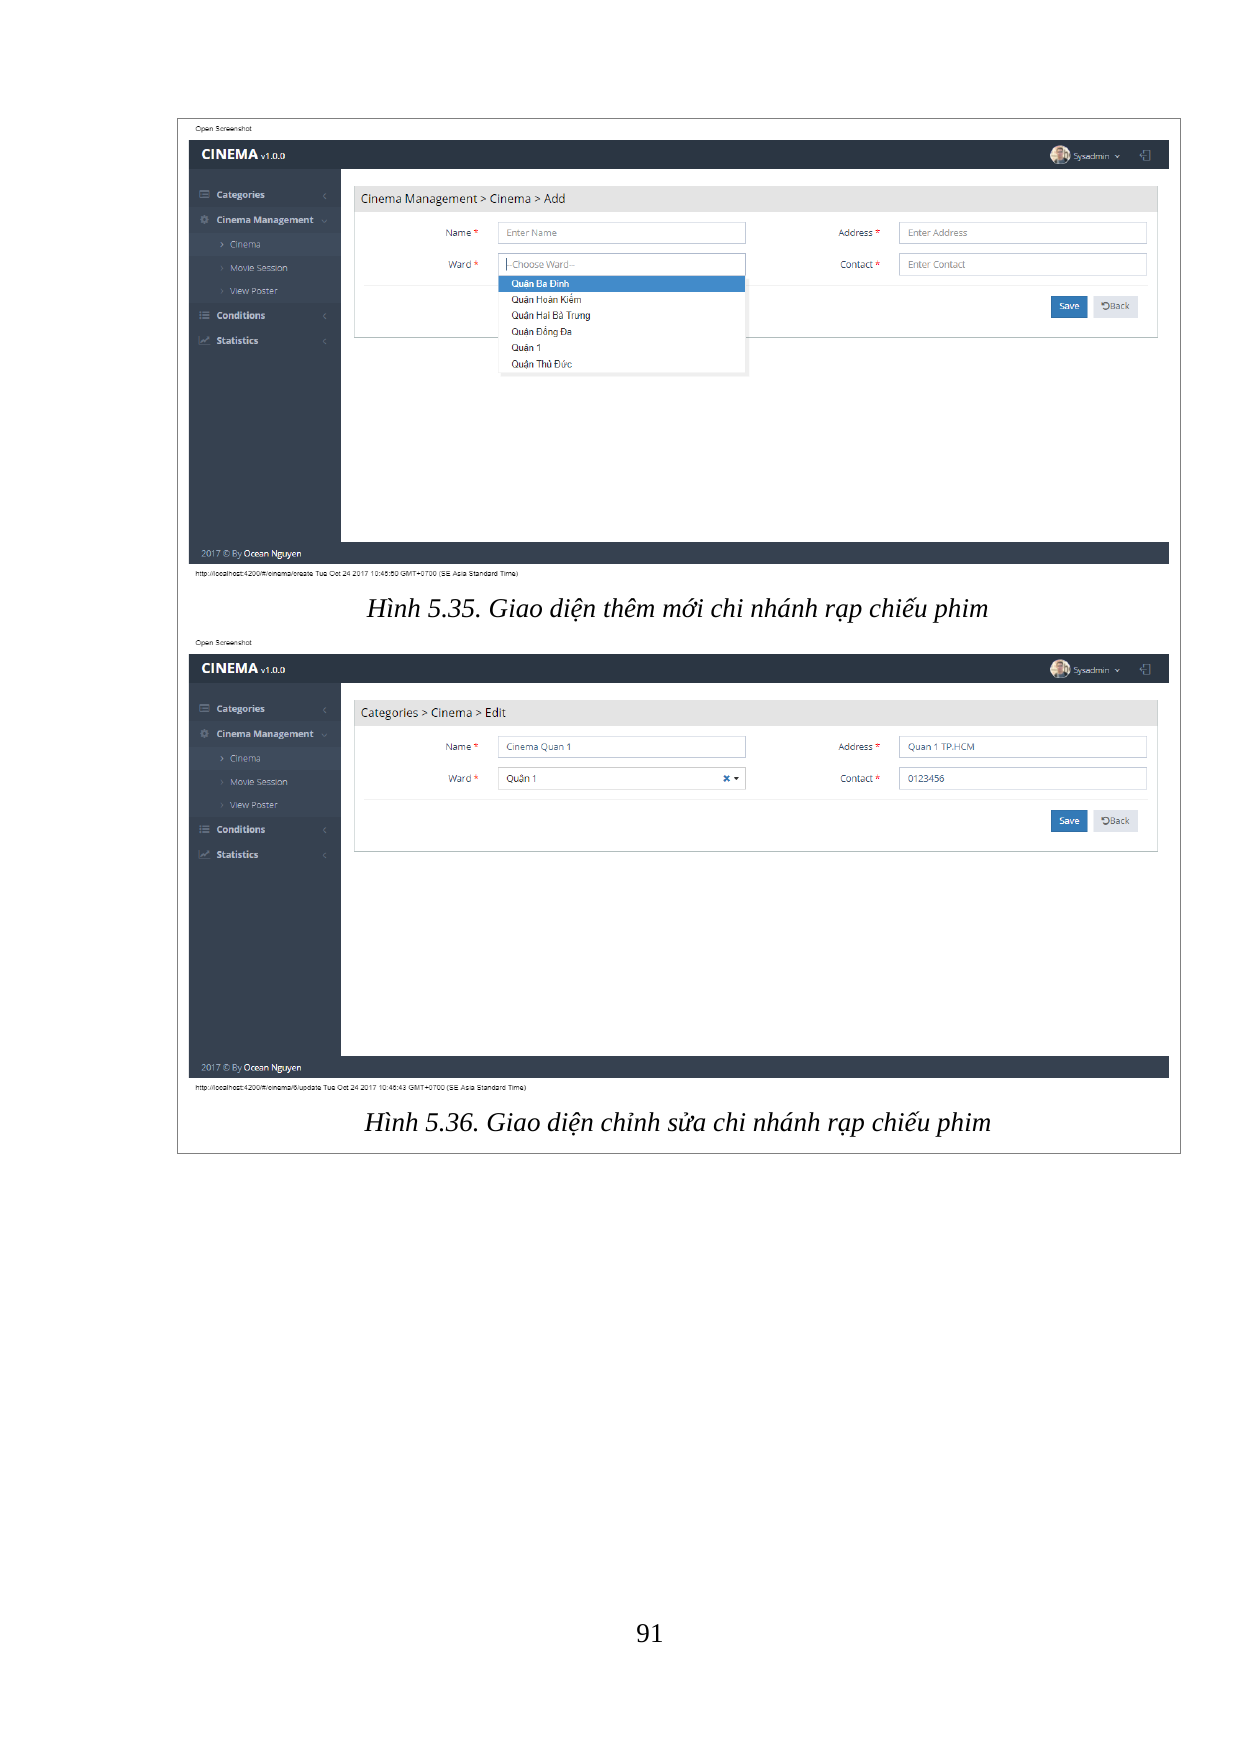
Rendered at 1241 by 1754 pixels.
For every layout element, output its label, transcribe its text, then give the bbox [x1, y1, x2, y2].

picture [188, 639, 1169, 1091]
table_cell Hình 5.20. Giao diện quản lý chi nhánh rạp chiếu phim Hình 5.21. Giao diện xem chi tiết một chi nhánh rạp chiếu phim Hình 5.22. Giao diện thêm mới chi nhánh rạp chiếu phim Hình 5.23. Giao diện chỉnh sửa chi nhánh rạp chiếu phim Hình 5.24. Giao diện xóa một chi nhánh rạp chiếu phim Hình 5.25. Giao diện xóa nhiều chi nhánh rạp chiếu phim Hình 5.26. Giao diện tìm kiếm chi nhánh rạp chiếu phim [178, 119, 1180, 1153]
picture [188, 125, 1169, 577]
